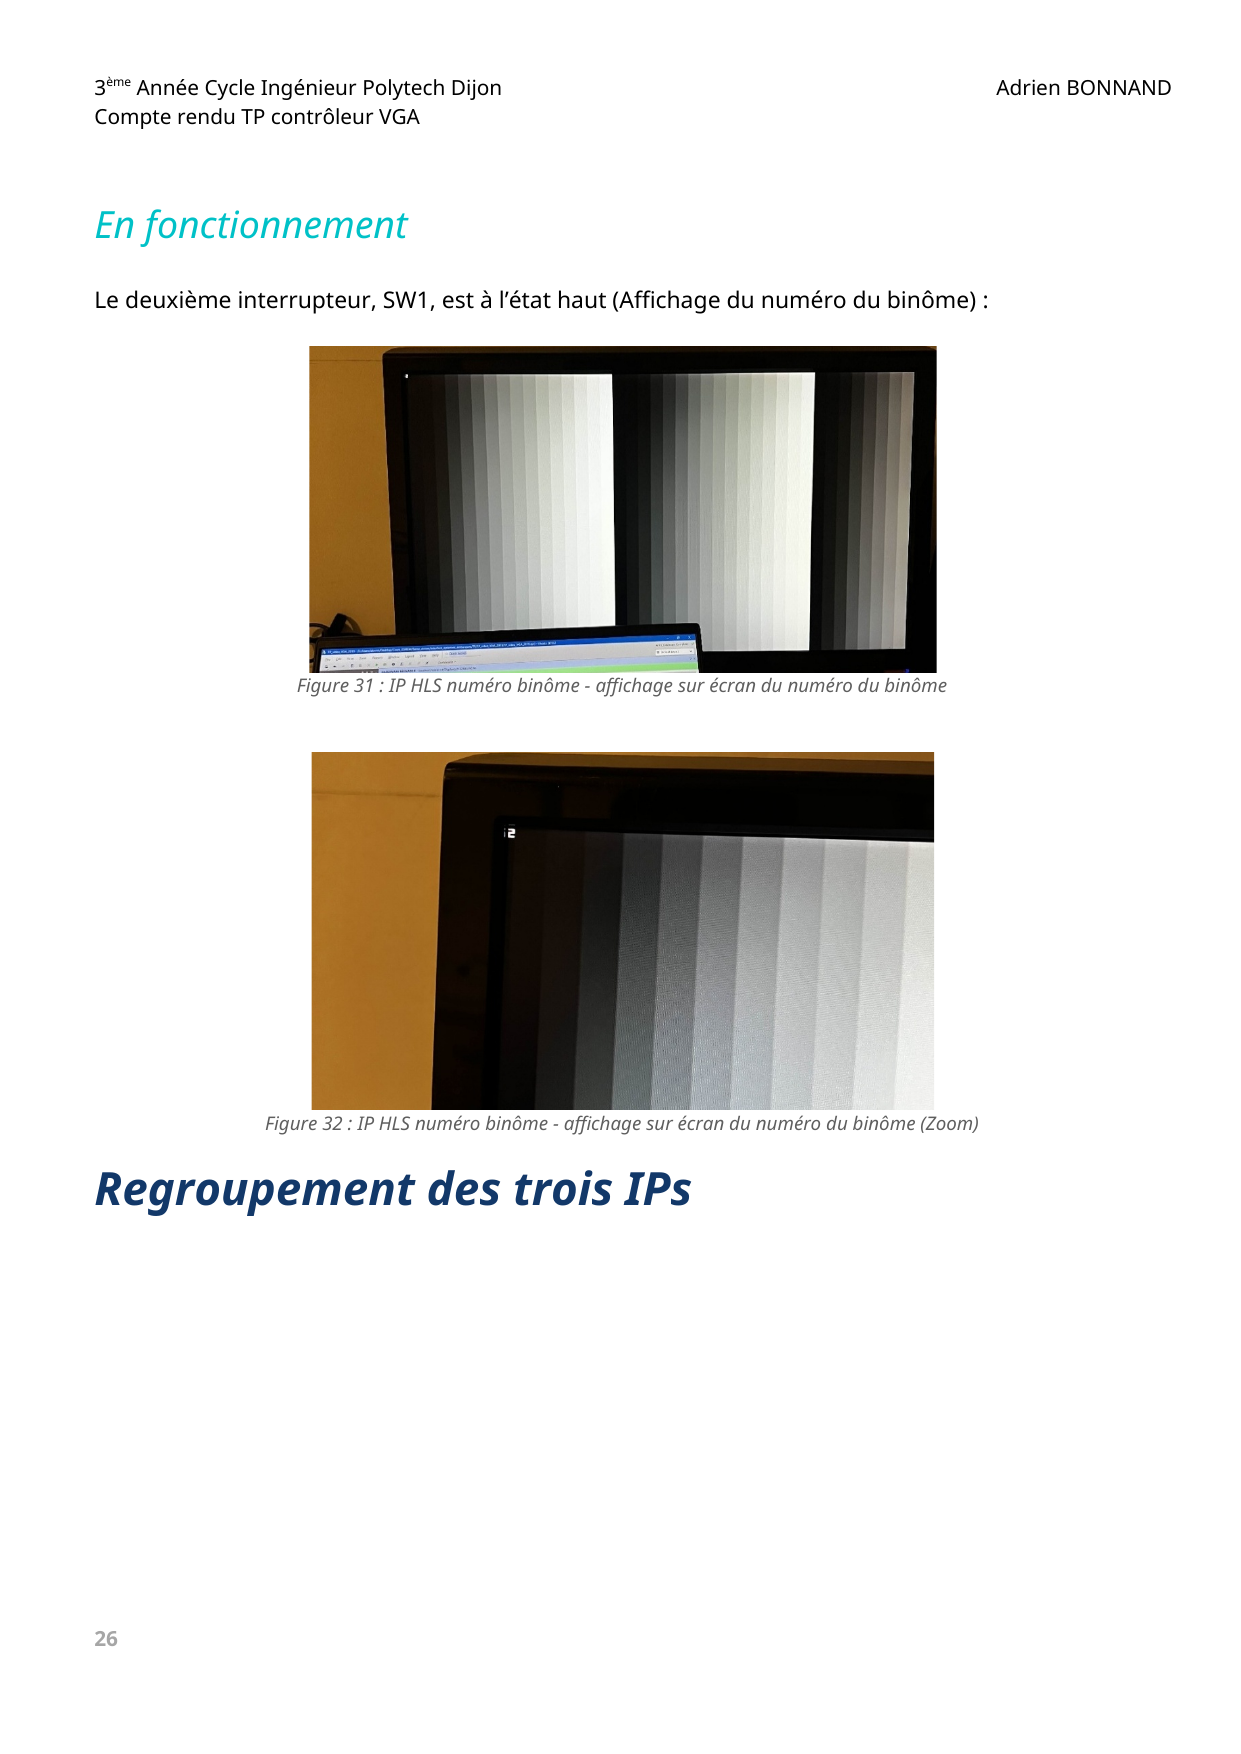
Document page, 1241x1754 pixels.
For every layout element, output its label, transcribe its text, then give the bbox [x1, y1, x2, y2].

picture [309, 346, 937, 673]
text Le deuxième interrupteur, SW1, est à l’état haut (Affichage du numéro du binôme) : [94, 284, 1152, 315]
subtitle Regroupement des trois IPs [94, 1156, 1152, 1218]
subtitle En fonctionnement [94, 198, 1152, 249]
picture [311, 752, 935, 1110]
